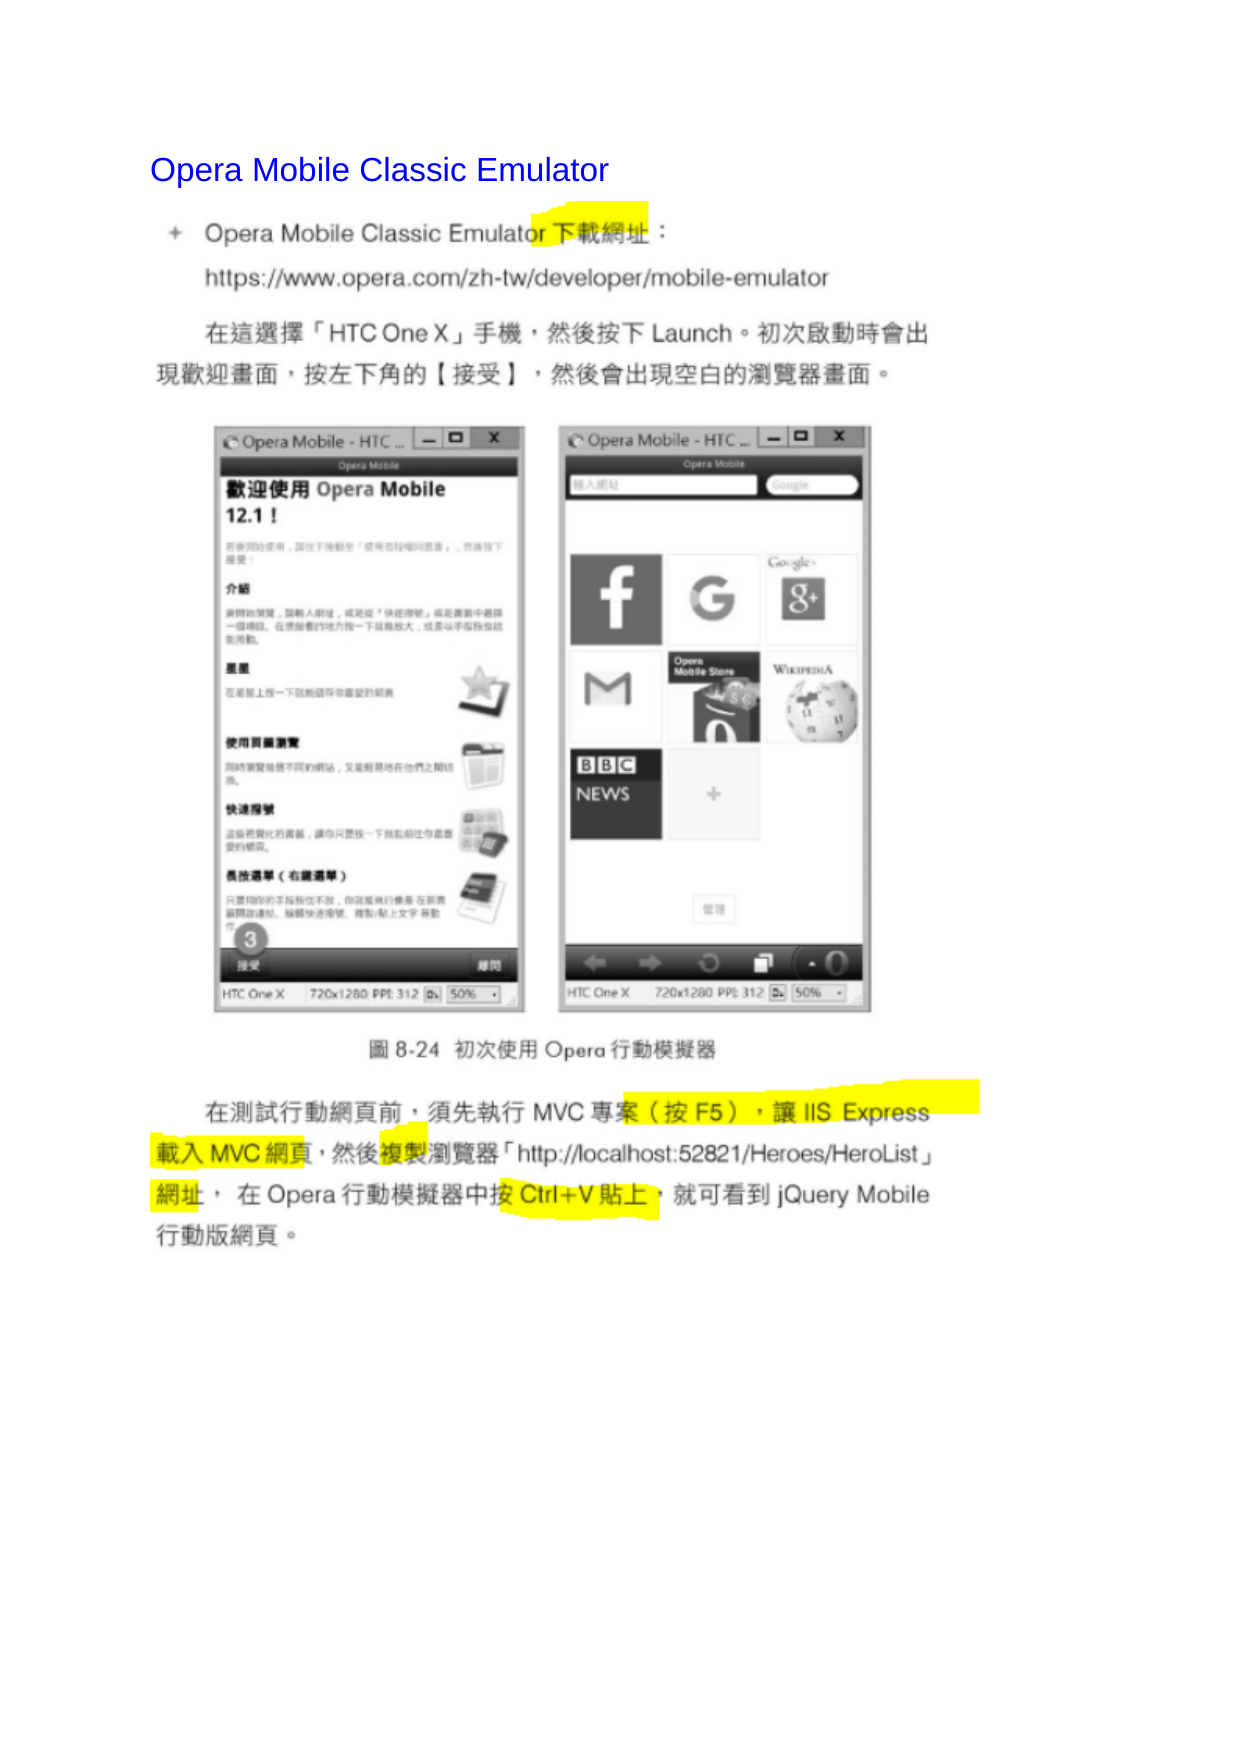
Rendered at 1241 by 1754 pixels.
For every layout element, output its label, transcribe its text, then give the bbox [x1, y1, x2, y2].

picture [150, 201, 980, 1272]
subtitle Opera Mobile Classic Emulator [150, 150, 1090, 188]
